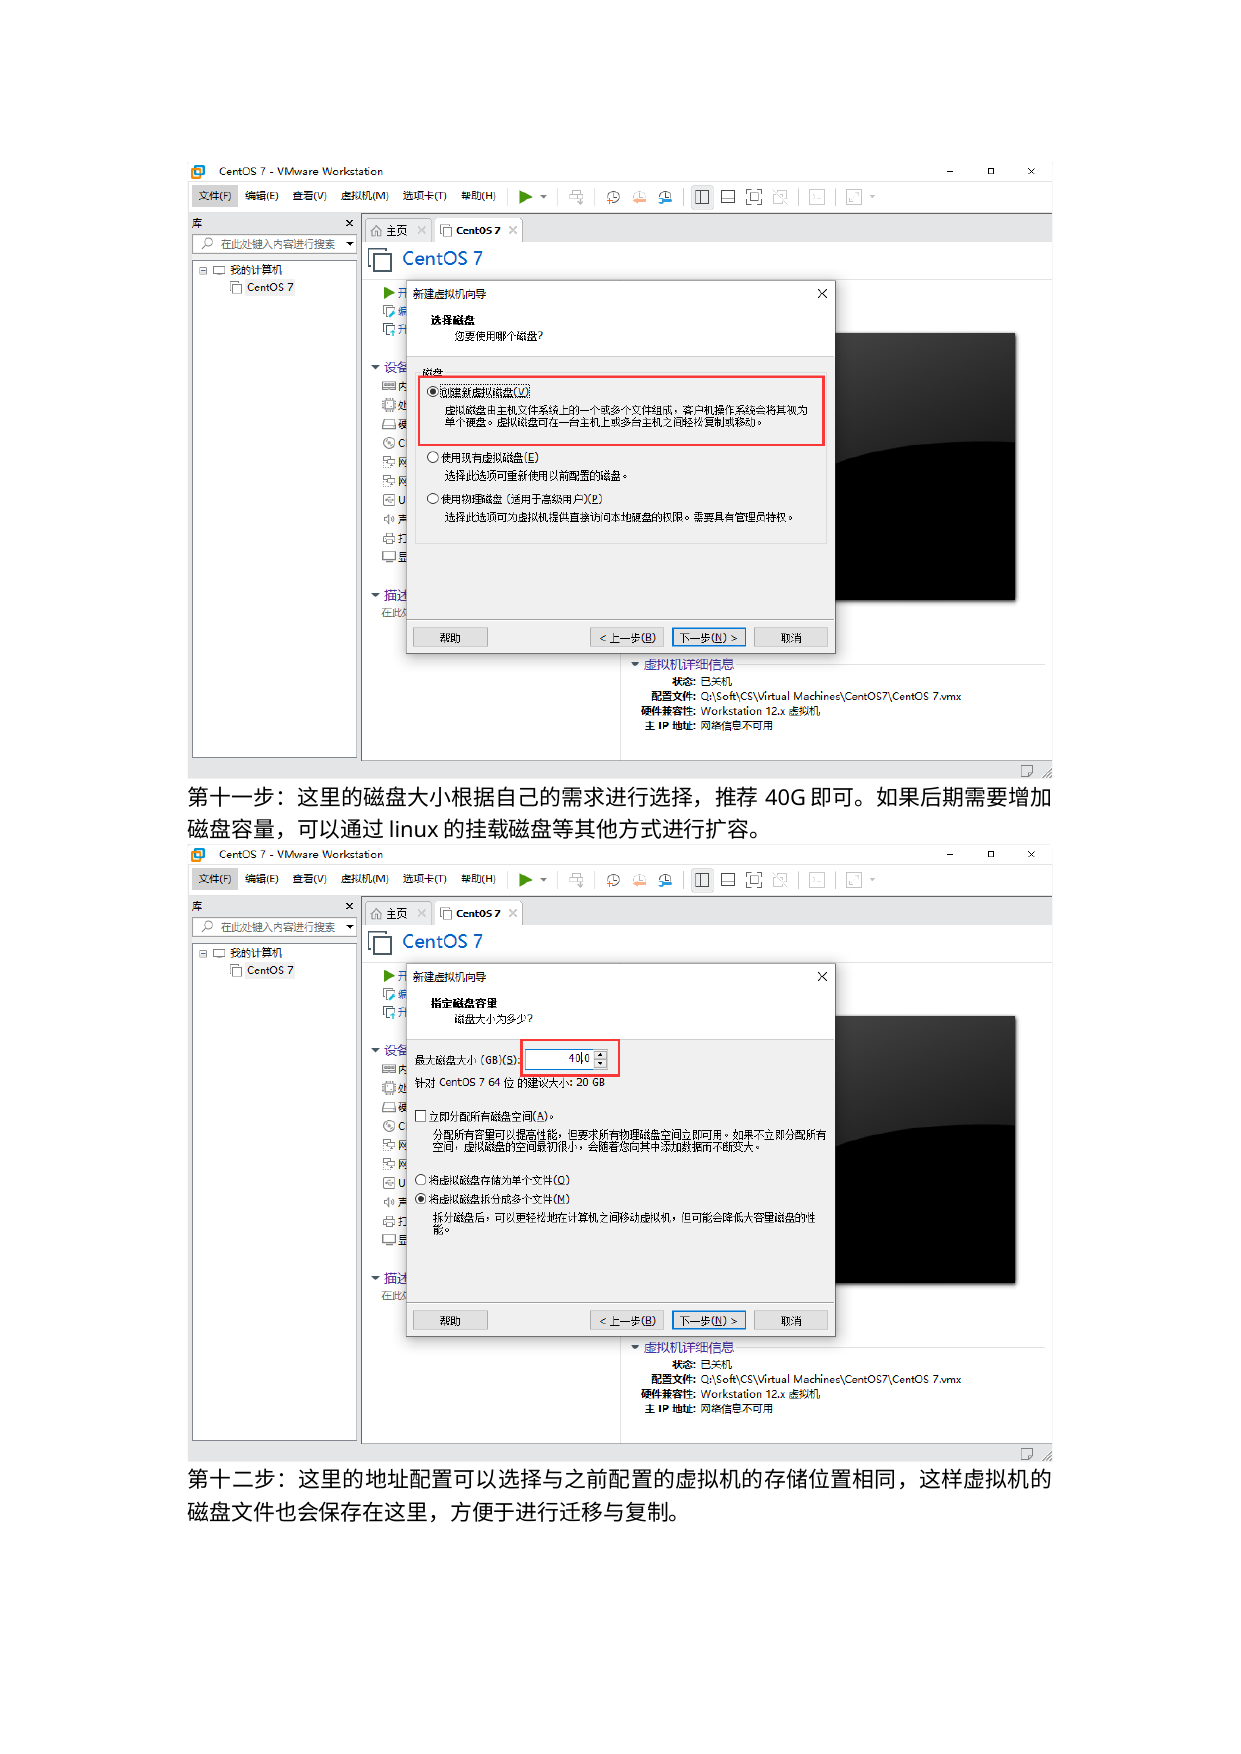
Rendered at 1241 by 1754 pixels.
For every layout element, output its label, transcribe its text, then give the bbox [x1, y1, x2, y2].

picture [187, 844, 1053, 1462]
text 第十二步：这里的地址配置可以选择与之前配置的虚拟机的存储位置相同，这样虚拟机的磁盘文件也会保存在这里，方便于进行迁移与复制。 [187, 1462, 1053, 1527]
picture [187, 162, 1053, 779]
text 第十一步：这里的磁盘大小根据自己的需求进行选择，推荐40G即可。如果后期需要增加磁盘容量，可以通过linux的挂载磁盘等其他方式进行扩容。 [187, 779, 1053, 844]
